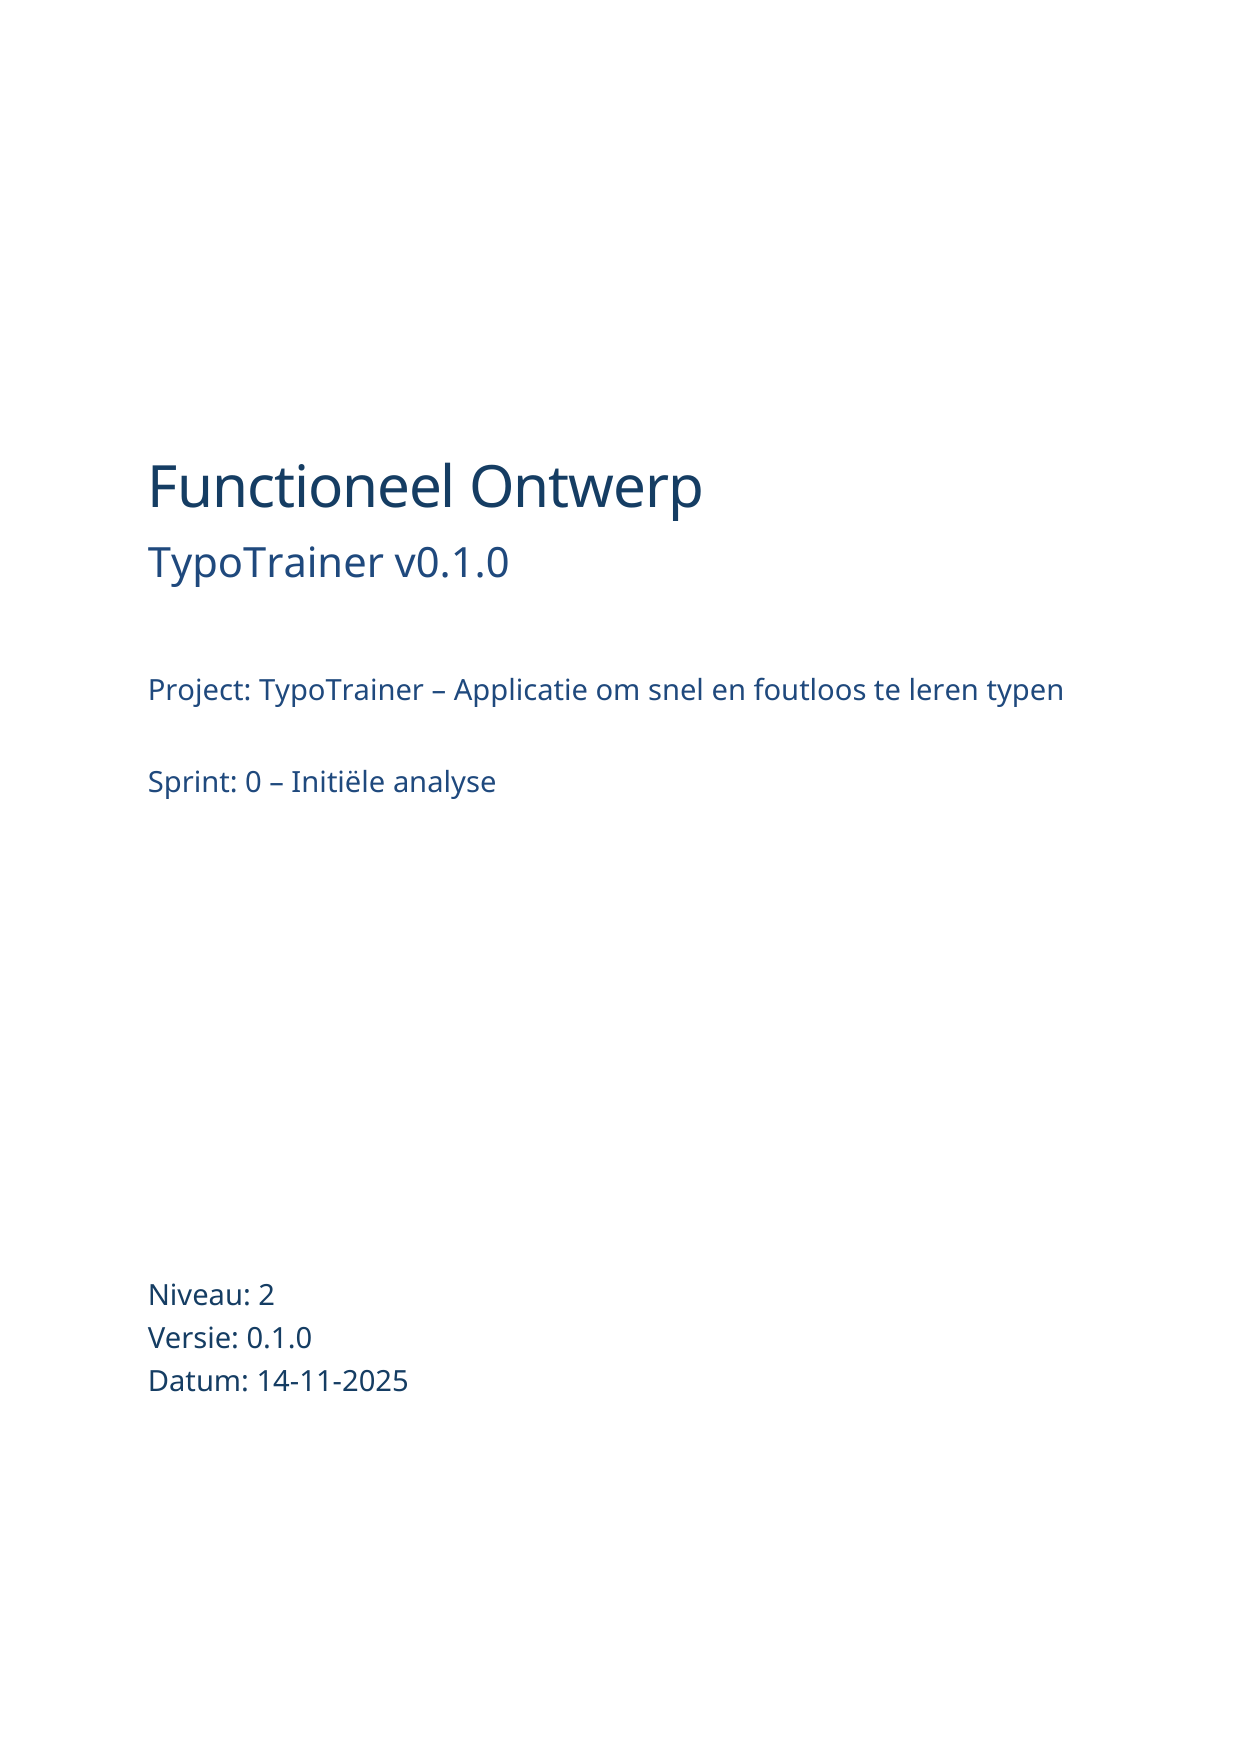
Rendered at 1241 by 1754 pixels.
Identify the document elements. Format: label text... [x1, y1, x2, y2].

subtitle Sprint: 0 – Initiële analyse [148, 761, 1093, 801]
text Project: TypoTrainer – Applicatie om snel en foutloos te leren typen [148, 670, 1093, 709]
text TypoTrainer v0.1.0 [148, 533, 1093, 589]
text Niveau: 2 Versie: 0.1.0 Datum: 14-11-2025 [148, 1274, 1093, 1399]
title Functioneel Ontwerp [148, 445, 1093, 524]
